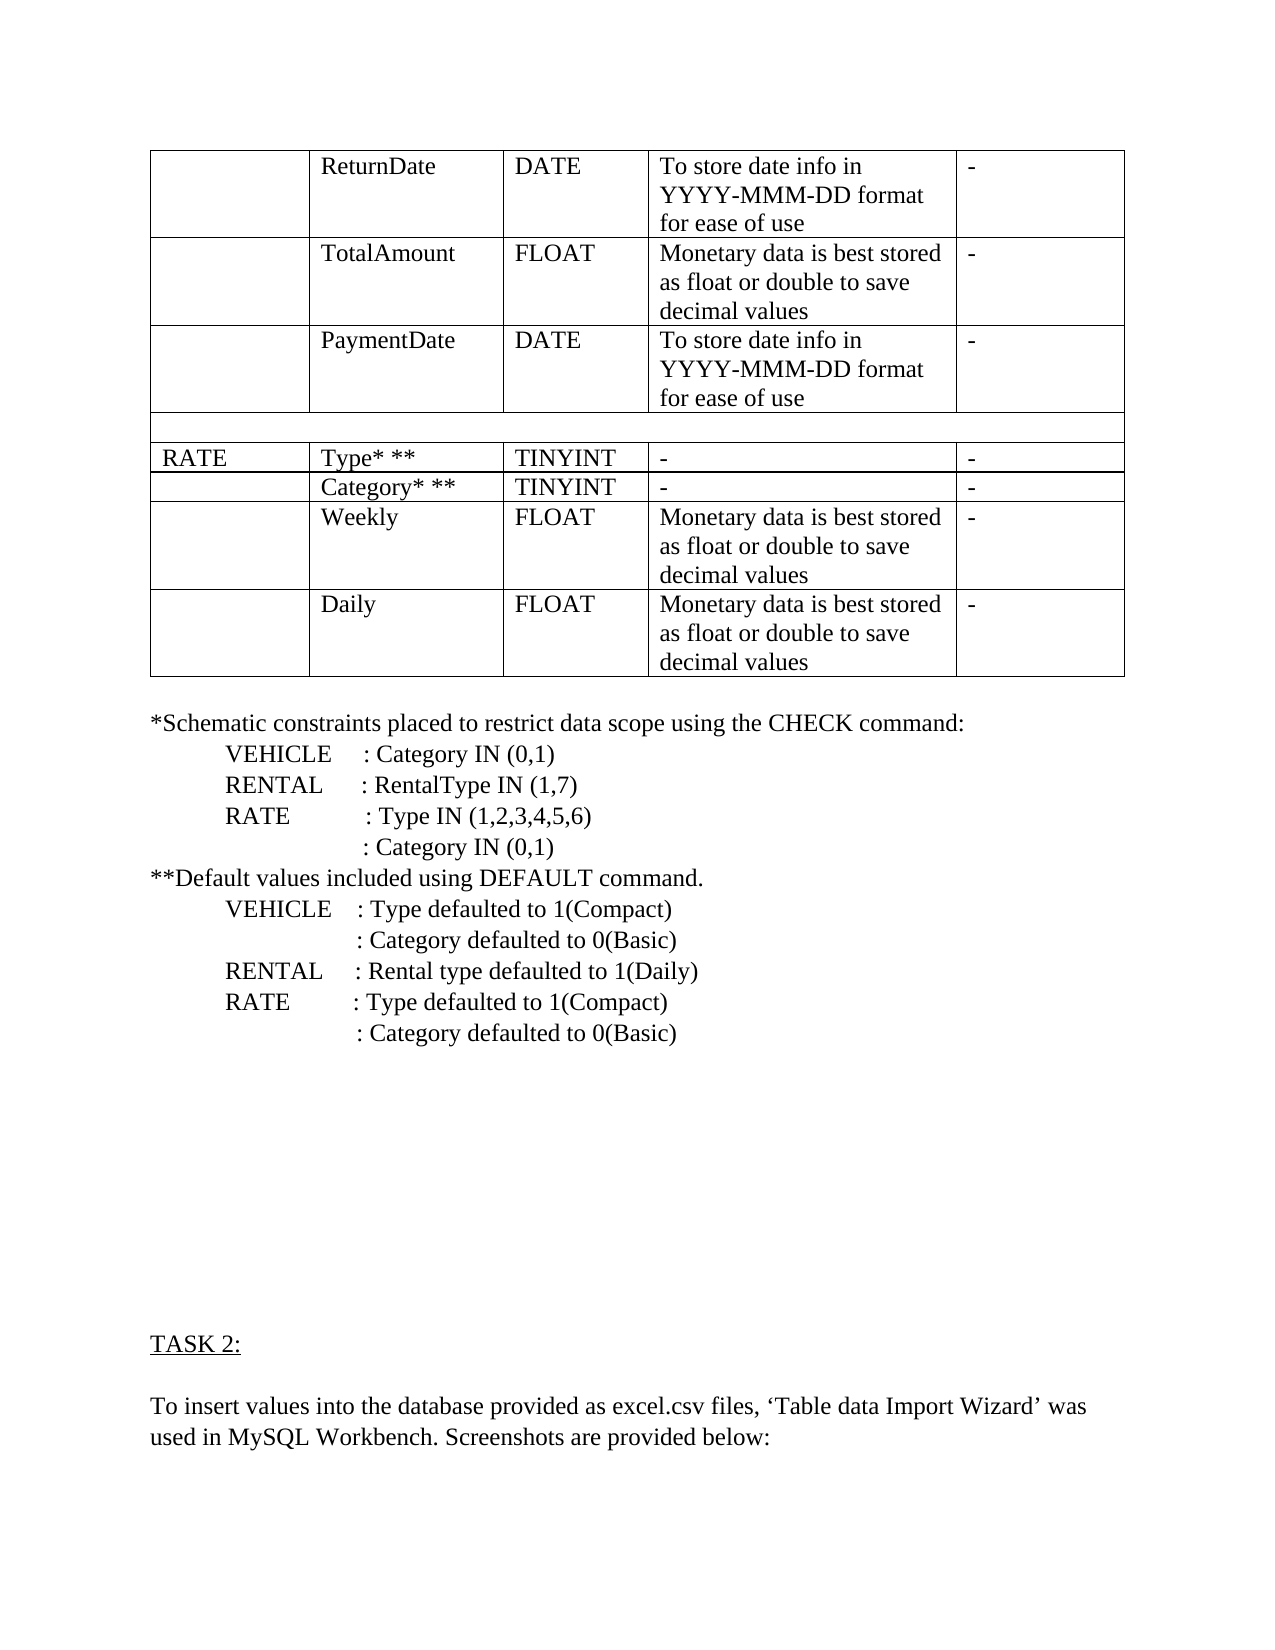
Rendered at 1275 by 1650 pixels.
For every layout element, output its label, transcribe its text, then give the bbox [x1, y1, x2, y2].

table_cell - [957, 151, 1124, 237]
table_cell FLOAT [504, 238, 648, 324]
table_cell - [957, 326, 1124, 412]
table_cell - [649, 473, 956, 501]
table_cell TINYINT [504, 443, 648, 471]
text : Category defaulted to 0(Basic) [150, 925, 1125, 954]
text To insert values into the database provided as excel.csv files, ‘Table data Import Wizard’ was used in MySQL Workbench. Screenshots are provided below: [150, 1391, 1125, 1451]
table_cell - [957, 473, 1124, 501]
text VEHICLE : Category IN (0,1) [150, 739, 1125, 768]
table_cell [151, 473, 309, 501]
table_cell To store date info in YYYY-MMM-DD format for ease of use [649, 326, 956, 412]
text : Category defaulted to 0(Basic) [150, 1018, 1125, 1047]
text **Default values included using DEFAULT command. [150, 863, 1125, 892]
table_cell [151, 413, 1124, 442]
table_cell DATE [504, 326, 648, 412]
table_cell PaymentDate [310, 326, 503, 412]
table_cell [151, 326, 309, 412]
text RATE : Type IN (1,2,3,4,5,6) [150, 801, 1125, 830]
table_cell [151, 151, 309, 237]
table_cell - [957, 502, 1124, 588]
text : Category IN (0,1) [150, 832, 1125, 861]
text VEHICLE : Type defaulted to 1(Compact) [150, 894, 1125, 923]
table_cell Weekly [310, 502, 503, 588]
table_cell [151, 590, 309, 676]
text TASK 2: [150, 1329, 1125, 1357]
table_cell - [957, 238, 1124, 324]
table_cell Monetary data is best stored as float or double to save decimal values [649, 238, 956, 324]
text *Schematic constraints placed to restrict data scope using the CHECK command: [150, 708, 1125, 737]
text RENTAL : Rental type defaulted to 1(Daily) [150, 956, 1125, 985]
table_cell Monetary data is best stored as float or double to save decimal values [649, 590, 956, 676]
table_cell - [957, 443, 1124, 471]
text RENTAL : RentalType IN (1,7) [150, 770, 1125, 799]
table_cell FLOAT [504, 590, 648, 676]
table_cell Daily [310, 590, 503, 676]
table_cell TotalAmount [310, 238, 503, 324]
text RATE : Type defaulted to 1(Compact) [150, 987, 1125, 1016]
table_cell [151, 502, 309, 588]
table_cell - [957, 590, 1124, 676]
table_cell DATE [504, 151, 648, 237]
table_cell FLOAT [504, 502, 648, 588]
table_cell [151, 238, 309, 324]
table_cell ReturnDate [310, 151, 503, 237]
table_cell TINYINT [504, 473, 648, 501]
table_cell Type* ** [310, 443, 503, 471]
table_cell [649, 151, 956, 237]
table_cell Category* ** [310, 473, 503, 501]
table_cell Monetary data is best stored as float or double to save decimal values [649, 502, 956, 588]
table_cell - [649, 443, 956, 471]
table_cell RATE [151, 443, 309, 471]
